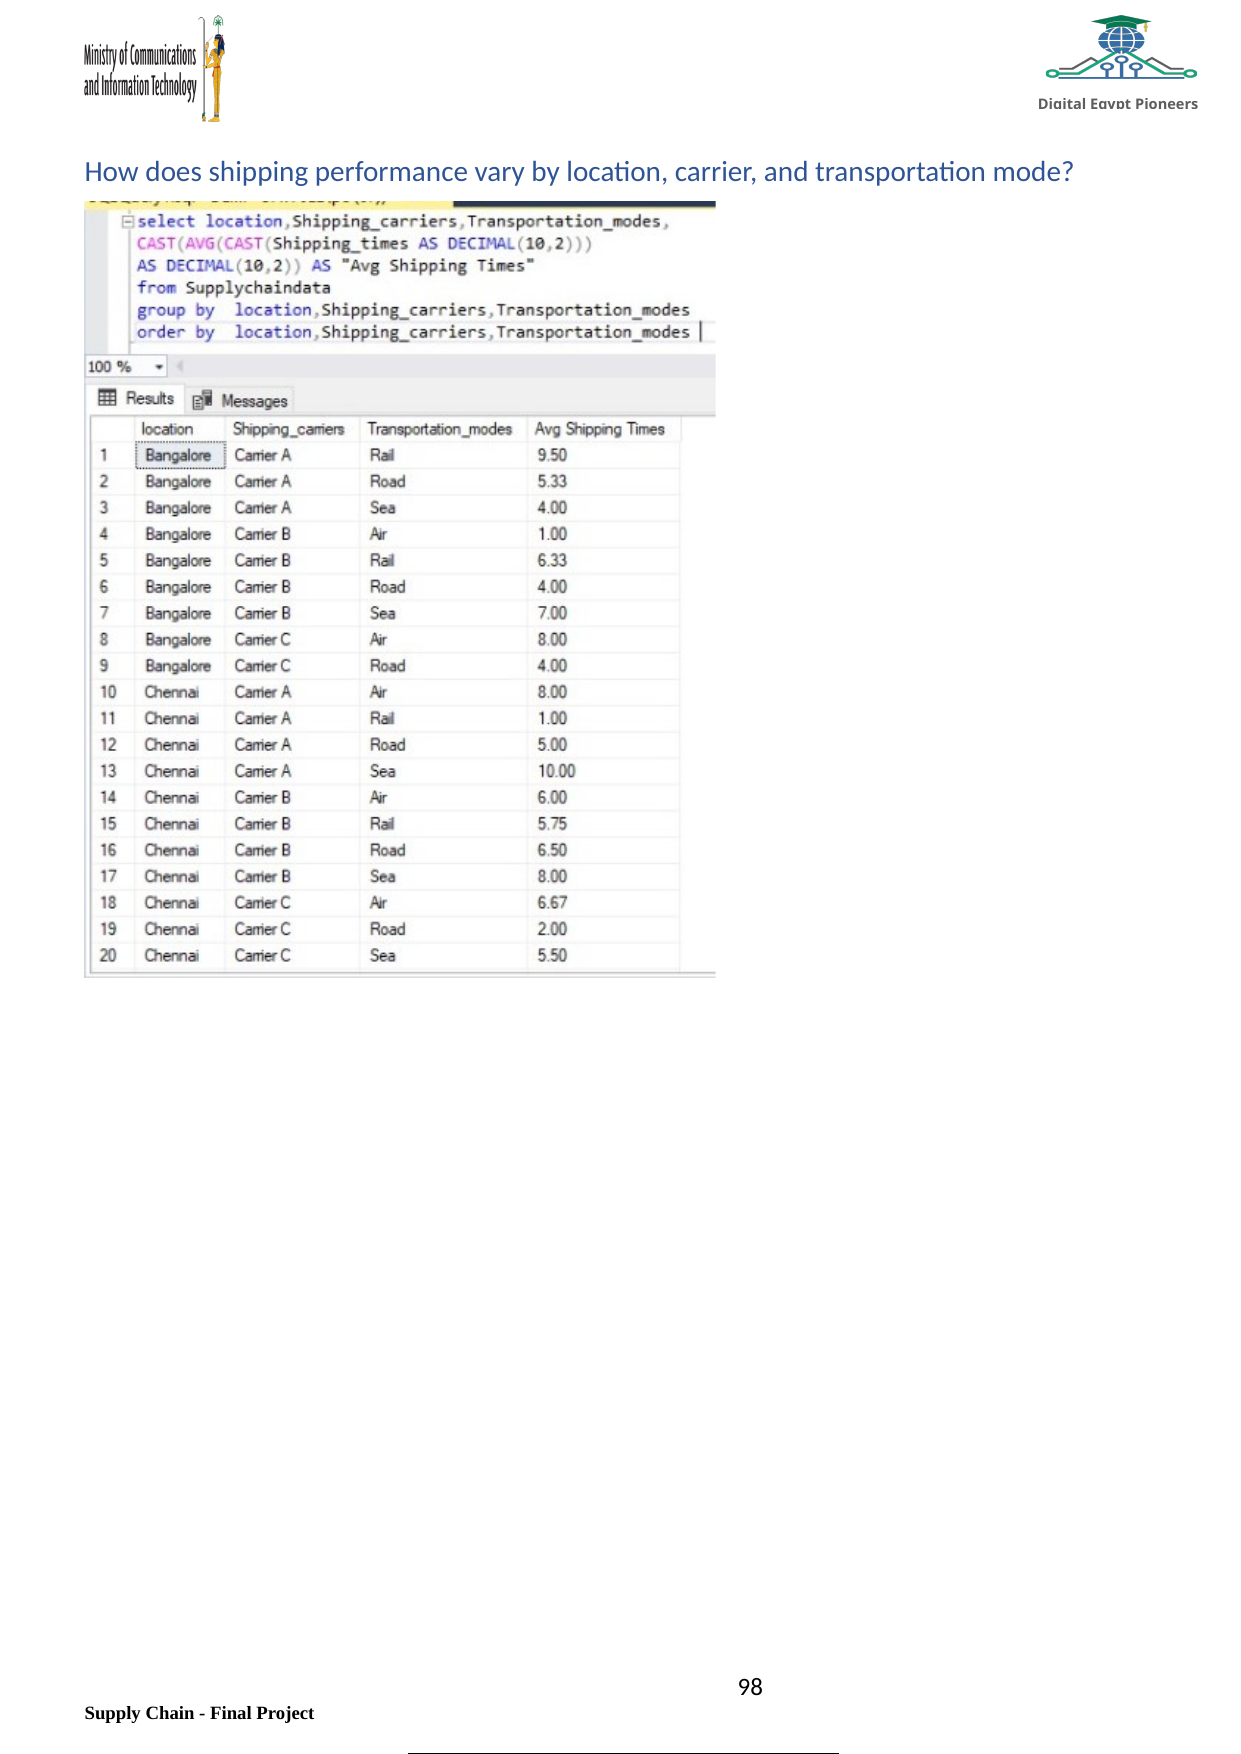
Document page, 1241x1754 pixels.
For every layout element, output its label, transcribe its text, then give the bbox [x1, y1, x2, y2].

picture [84, 201, 716, 978]
picture [1045, 15, 1197, 82]
subtitle How does shipping performance vary by location, carrier, and transportation mode? [84, 153, 1162, 188]
picture [84, 15, 225, 122]
